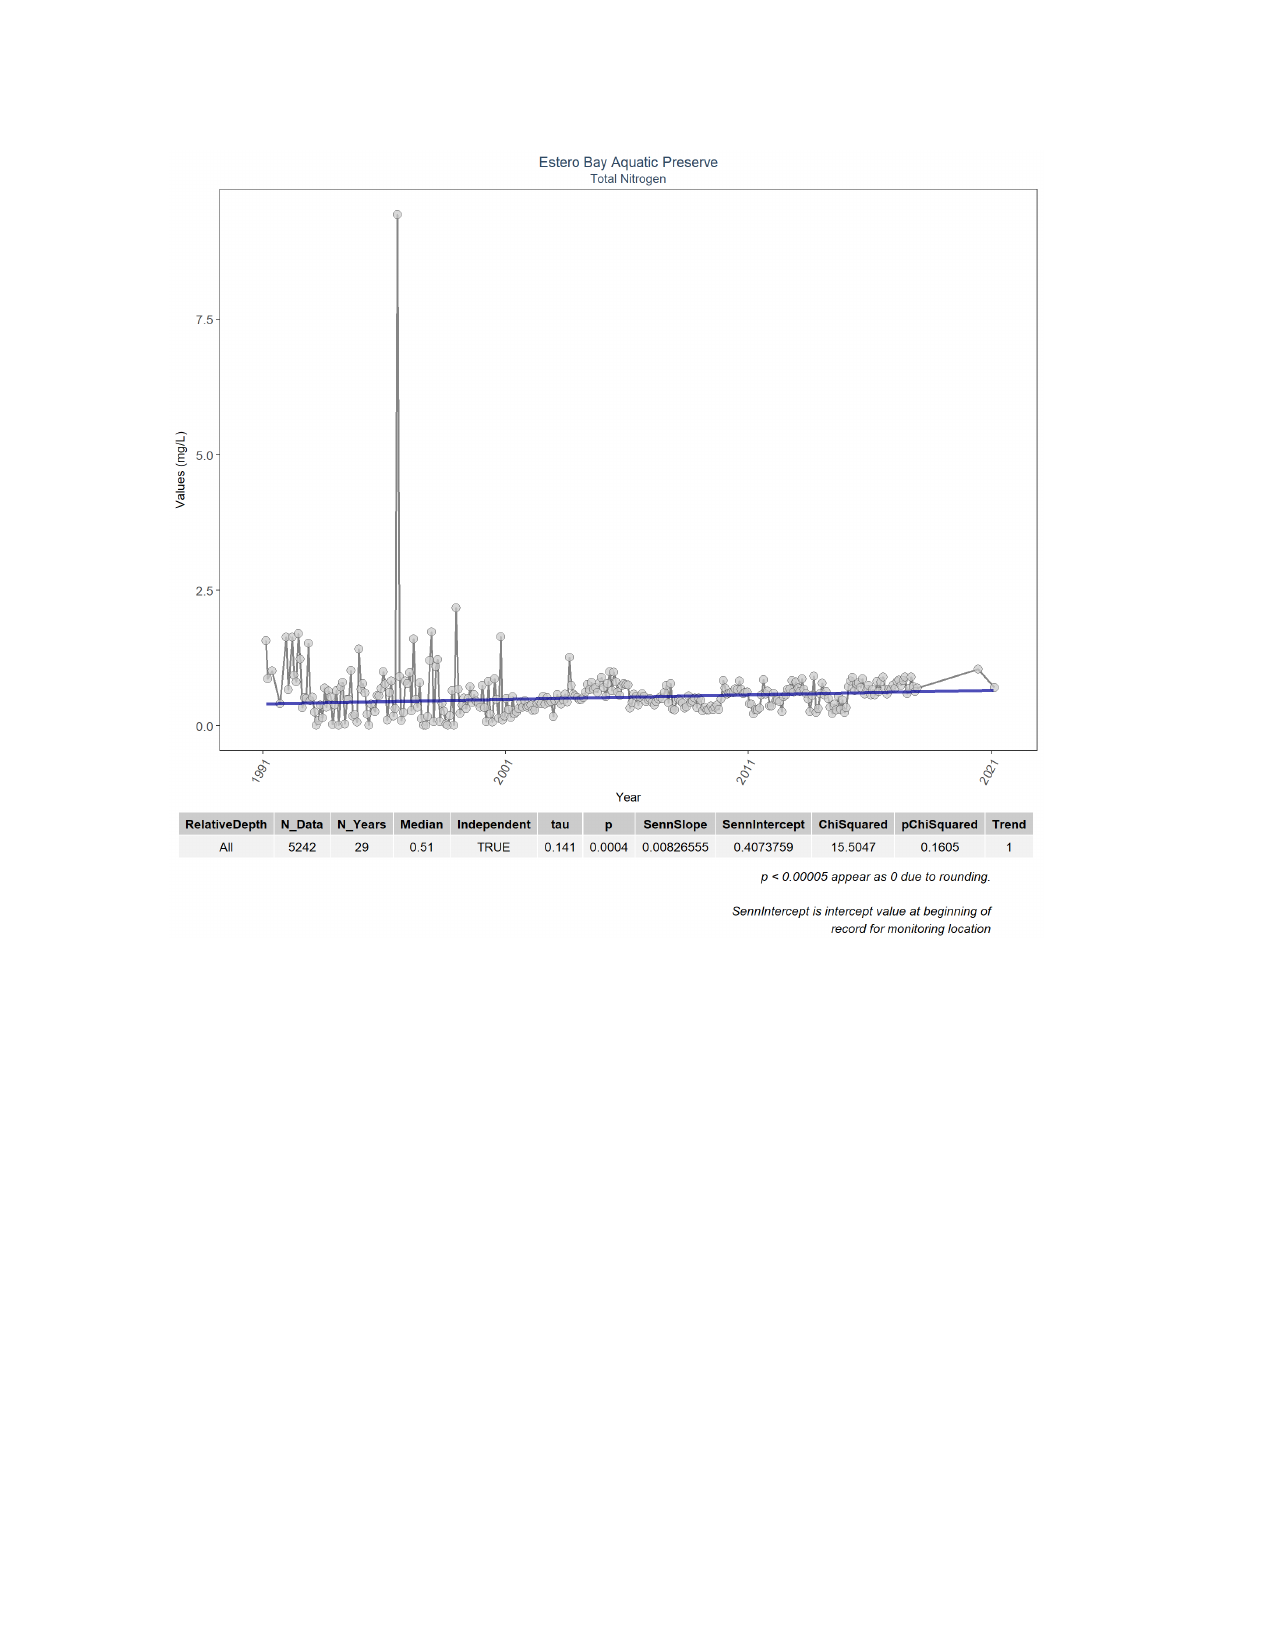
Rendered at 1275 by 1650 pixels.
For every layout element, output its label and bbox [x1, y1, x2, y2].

picture [168, 150, 1044, 938]
